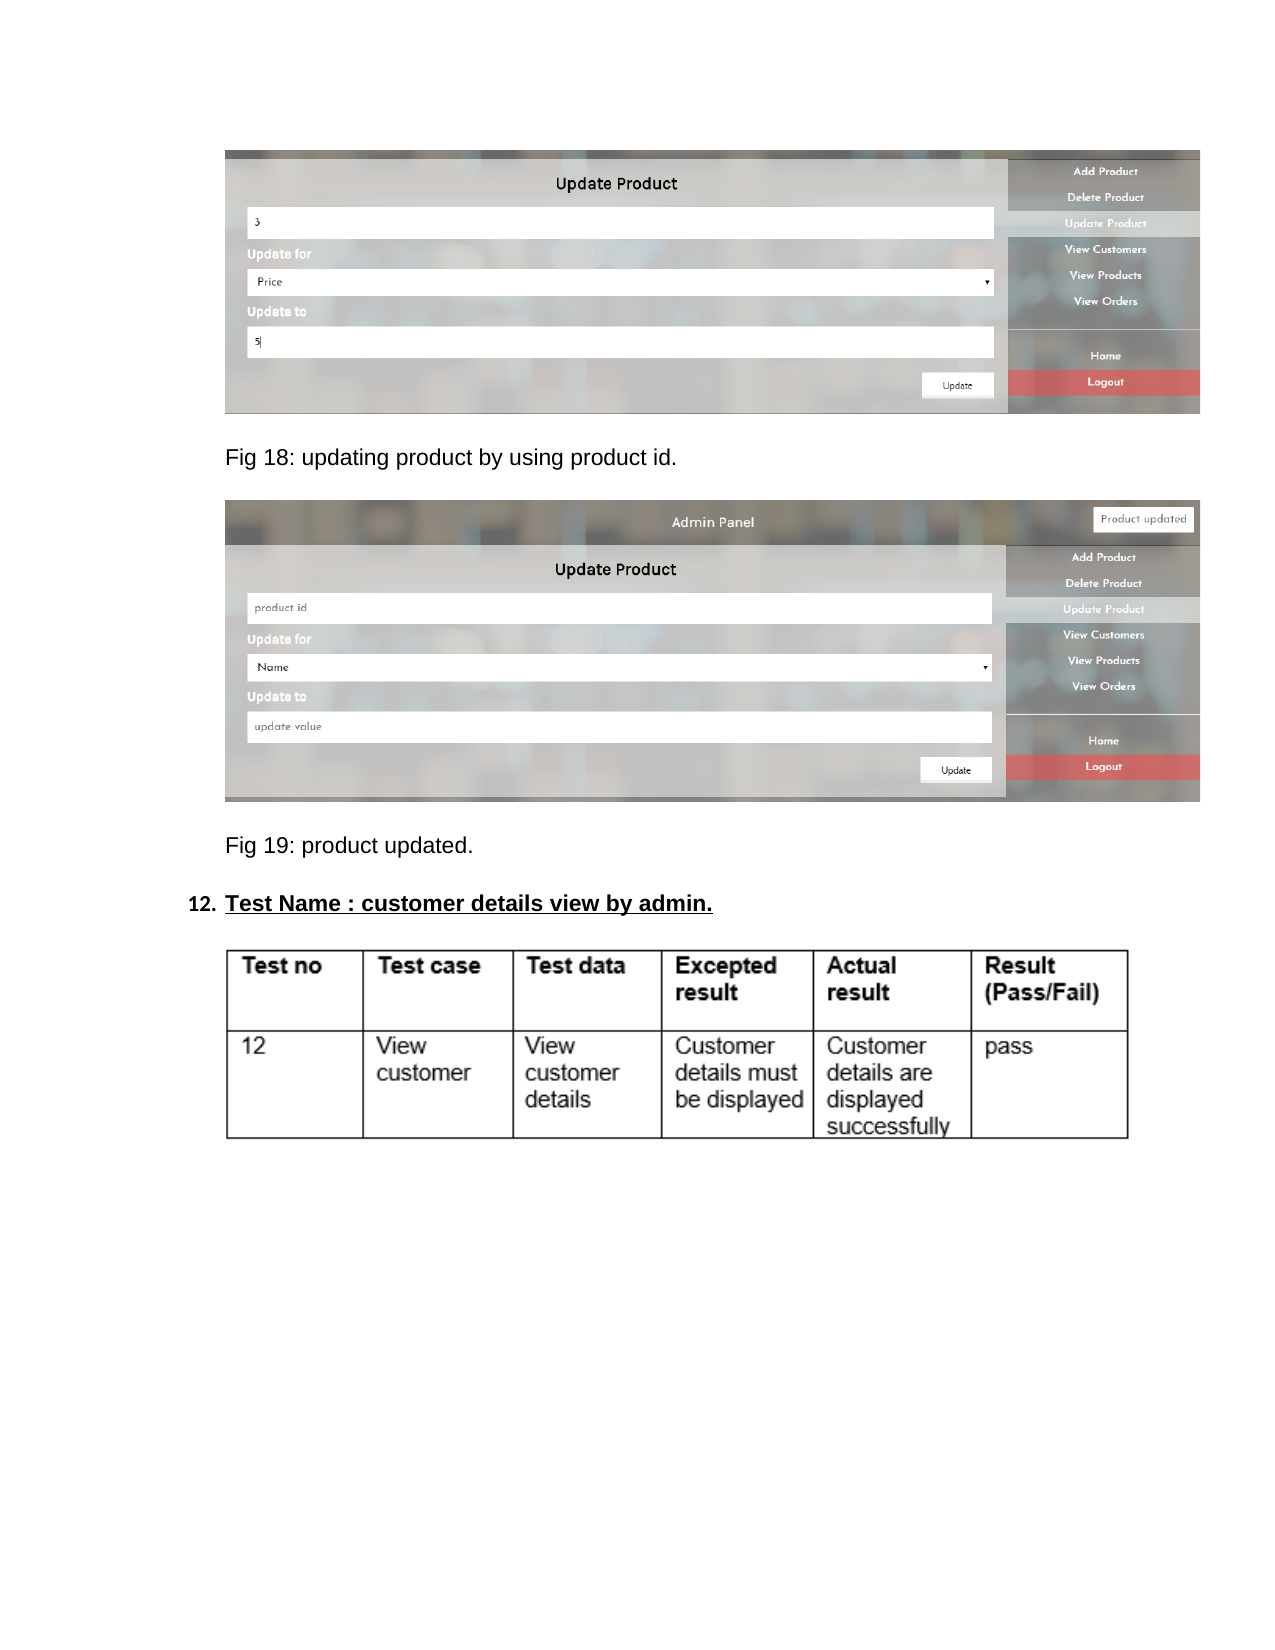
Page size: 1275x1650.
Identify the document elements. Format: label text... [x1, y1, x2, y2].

picture [225, 948, 1135, 1147]
list Fig 19: product updated. [225, 832, 1125, 859]
picture [225, 150, 1200, 414]
list Fig 18: updating product by using product id. [225, 444, 1125, 470]
picture [225, 500, 1200, 802]
list Test Name : customer details view by admin. [187, 889, 1125, 917]
